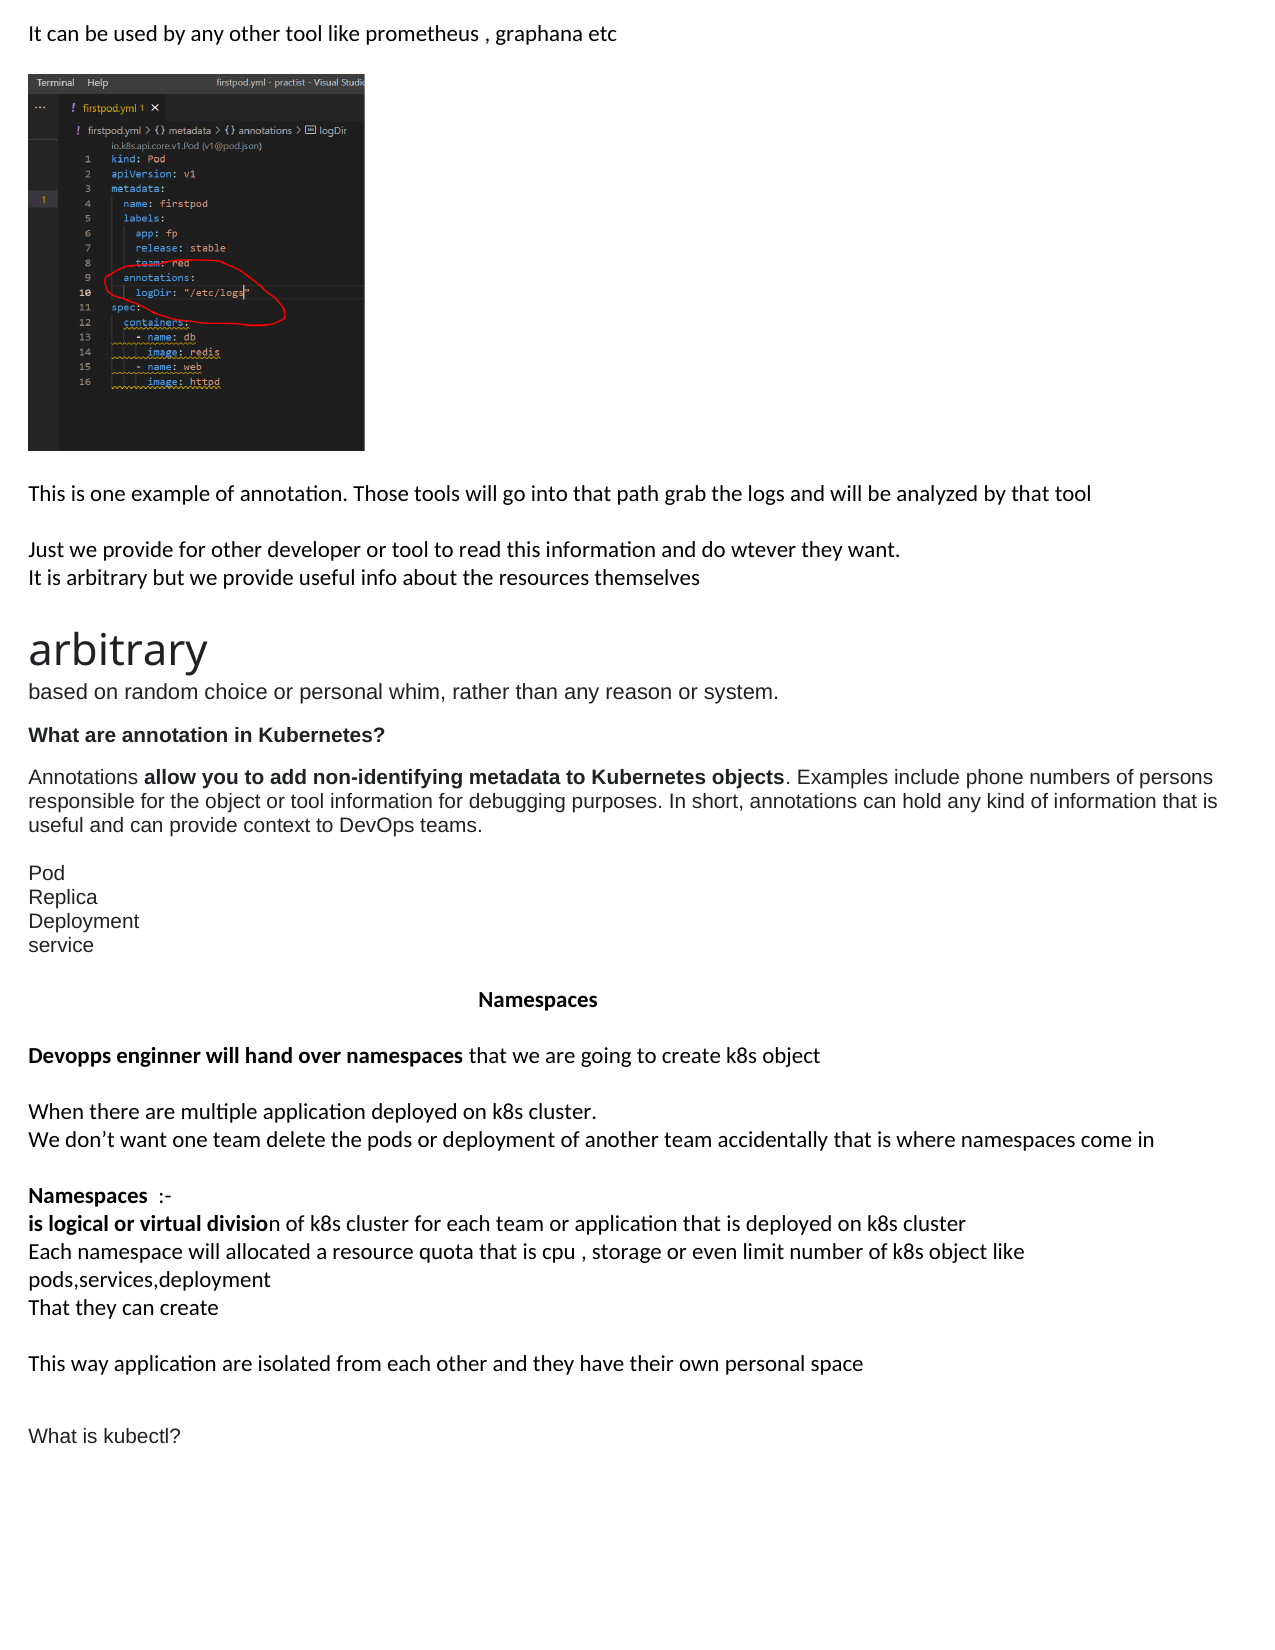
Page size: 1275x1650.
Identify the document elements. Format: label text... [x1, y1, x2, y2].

text Just we provide for other developer or tool to read this information and do wtever they want. [28, 535, 1247, 563]
text Pod [28, 861, 1247, 885]
text It can be used by any other tool like prometheus , graphana etc [28, 19, 1247, 47]
text This is one example of annotation. Those tools will go into that path grab the logs and will be analyzed by that tool [28, 479, 1247, 507]
text Annotations allow you to add non-identifying metadata to Kubernetes objects. Examples include phone numbers of persons responsible for the object or tool information for debugging purposes. In short, annotations can hold any kind of information that is useful and can provide context to DevOps teams. [28, 765, 1247, 837]
text Namespaces [478, 985, 1247, 1013]
text Namespaces :- [28, 1181, 1247, 1209]
text service [28, 933, 1247, 957]
text That they can create [28, 1293, 1247, 1321]
text is logical or virtual division of k8s cluster for each team or application that is deployed on k8s cluster [28, 1209, 1247, 1237]
text We don’t want one team delete the pods or deployment of another team accidentally that is where namespaces come in [28, 1125, 1247, 1153]
text Devopps enginner will hand over namespaces that we are going to create k8s object [28, 1041, 1247, 1069]
text It is arbitrary but we provide useful info about the resources themselves [28, 563, 1247, 591]
text Each namespace will allocated a resource quota that is cpu , storage or even limit number of k8s object like pods,services,deployment [28, 1237, 1247, 1293]
picture [28, 74, 365, 451]
text This way application are isolated from each other and they have their own personal space [28, 1349, 1247, 1377]
text arbitrary based on random choice or personal whim, rather than any reason or system. [28, 619, 1247, 704]
text What are annotation in Kubernetes? [28, 722, 1247, 746]
text Deployment [28, 909, 1247, 933]
text What is kubectl? [28, 1424, 1247, 1448]
text When there are multiple application deployed on k8s cluster. [28, 1097, 1247, 1125]
text Replica [28, 885, 1247, 909]
